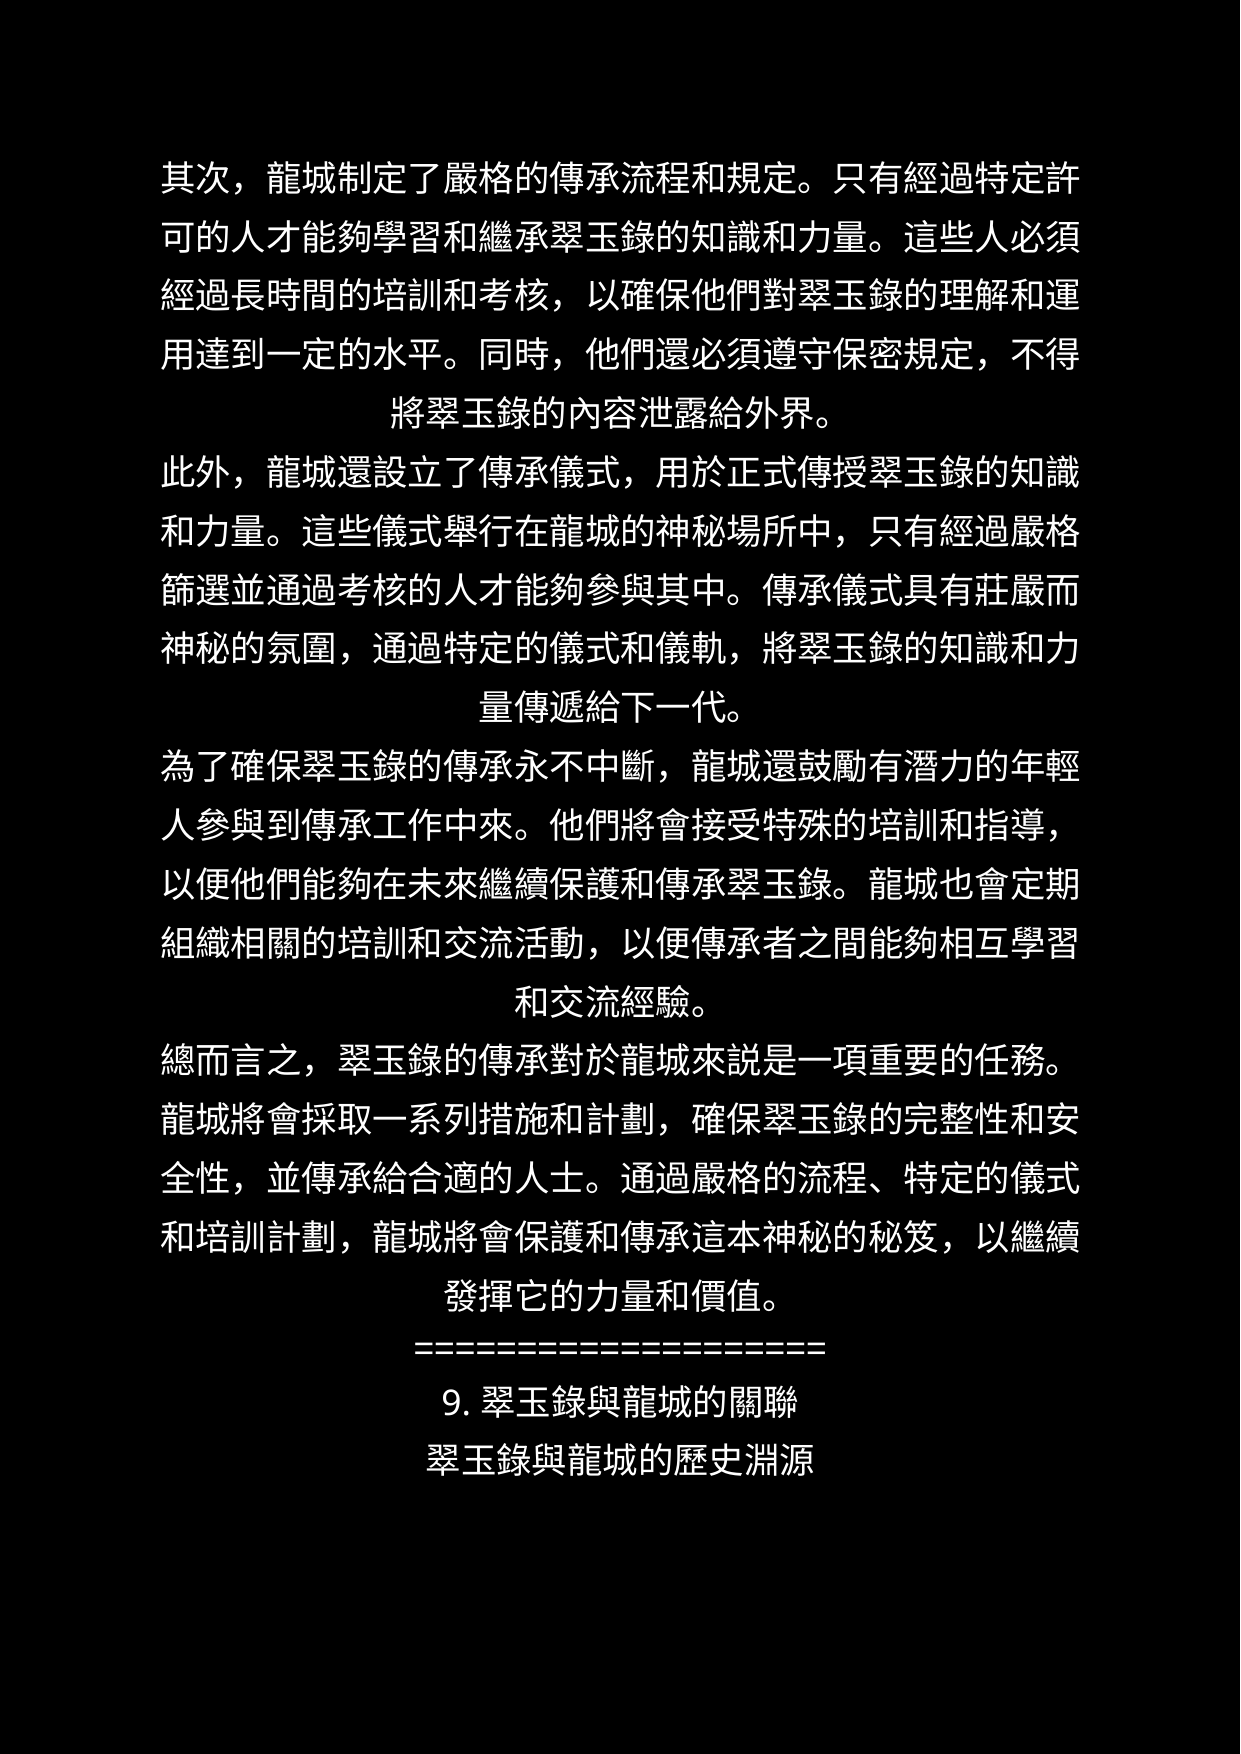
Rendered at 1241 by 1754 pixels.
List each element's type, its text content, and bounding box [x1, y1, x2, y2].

text 翠玉錄與龍城的歷史淵源 [150, 1433, 1090, 1484]
text 其次，龍城制定了嚴格的傳承流程和規定。只有經過特定許可的人才能夠學習和繼承翠玉錄的知識和力量。這些人必須經過長時間的培訓和考核，以確保他們對翠玉錄的理解和運用達到一定的水平。同時，他們還必須遵守保密規定，不得將翠玉錄的內容泄露給外界。 [150, 150, 1090, 437]
text 為了確保翠玉錄的傳承永不中斷，龍城還鼓勵有潛力的年輕人參與到傳承工作中來。他們將會接受特殊的培訓和指導，以便他們能夠在未來繼續保護和傳承翠玉錄。龍城也會定期組織相關的培訓和交流活動，以便傳承者之間能夠相互學習和交流經驗。 [150, 738, 1090, 1025]
text 總而言之，翠玉錄的傳承對於龍城來説是一項重要的任務。龍城將會採取一系列措施和計劃，確保翠玉錄的完整性和安全性，並傳承給合適的人士。通過嚴格的流程、特定的儀式和培訓計劃，龍城將會保護和傳承這本神秘的秘笈，以繼續發揮它的力量和價值。 [150, 1033, 1090, 1319]
text ==================== [150, 1327, 1090, 1368]
text 9. 翠玉錄與龍城的關聯 [150, 1374, 1090, 1425]
text 此外，龍城還設立了傳承儀式，用於正式傳授翠玉錄的知識和力量。這些儀式舉行在龍城的神秘場所中，只有經過嚴格篩選並通過考核的人才能夠參與其中。傳承儀式具有莊嚴而神秘的氛圍，通過特定的儀式和儀軌，將翠玉錄的知識和力量傳遞給下一代。 [150, 444, 1090, 731]
